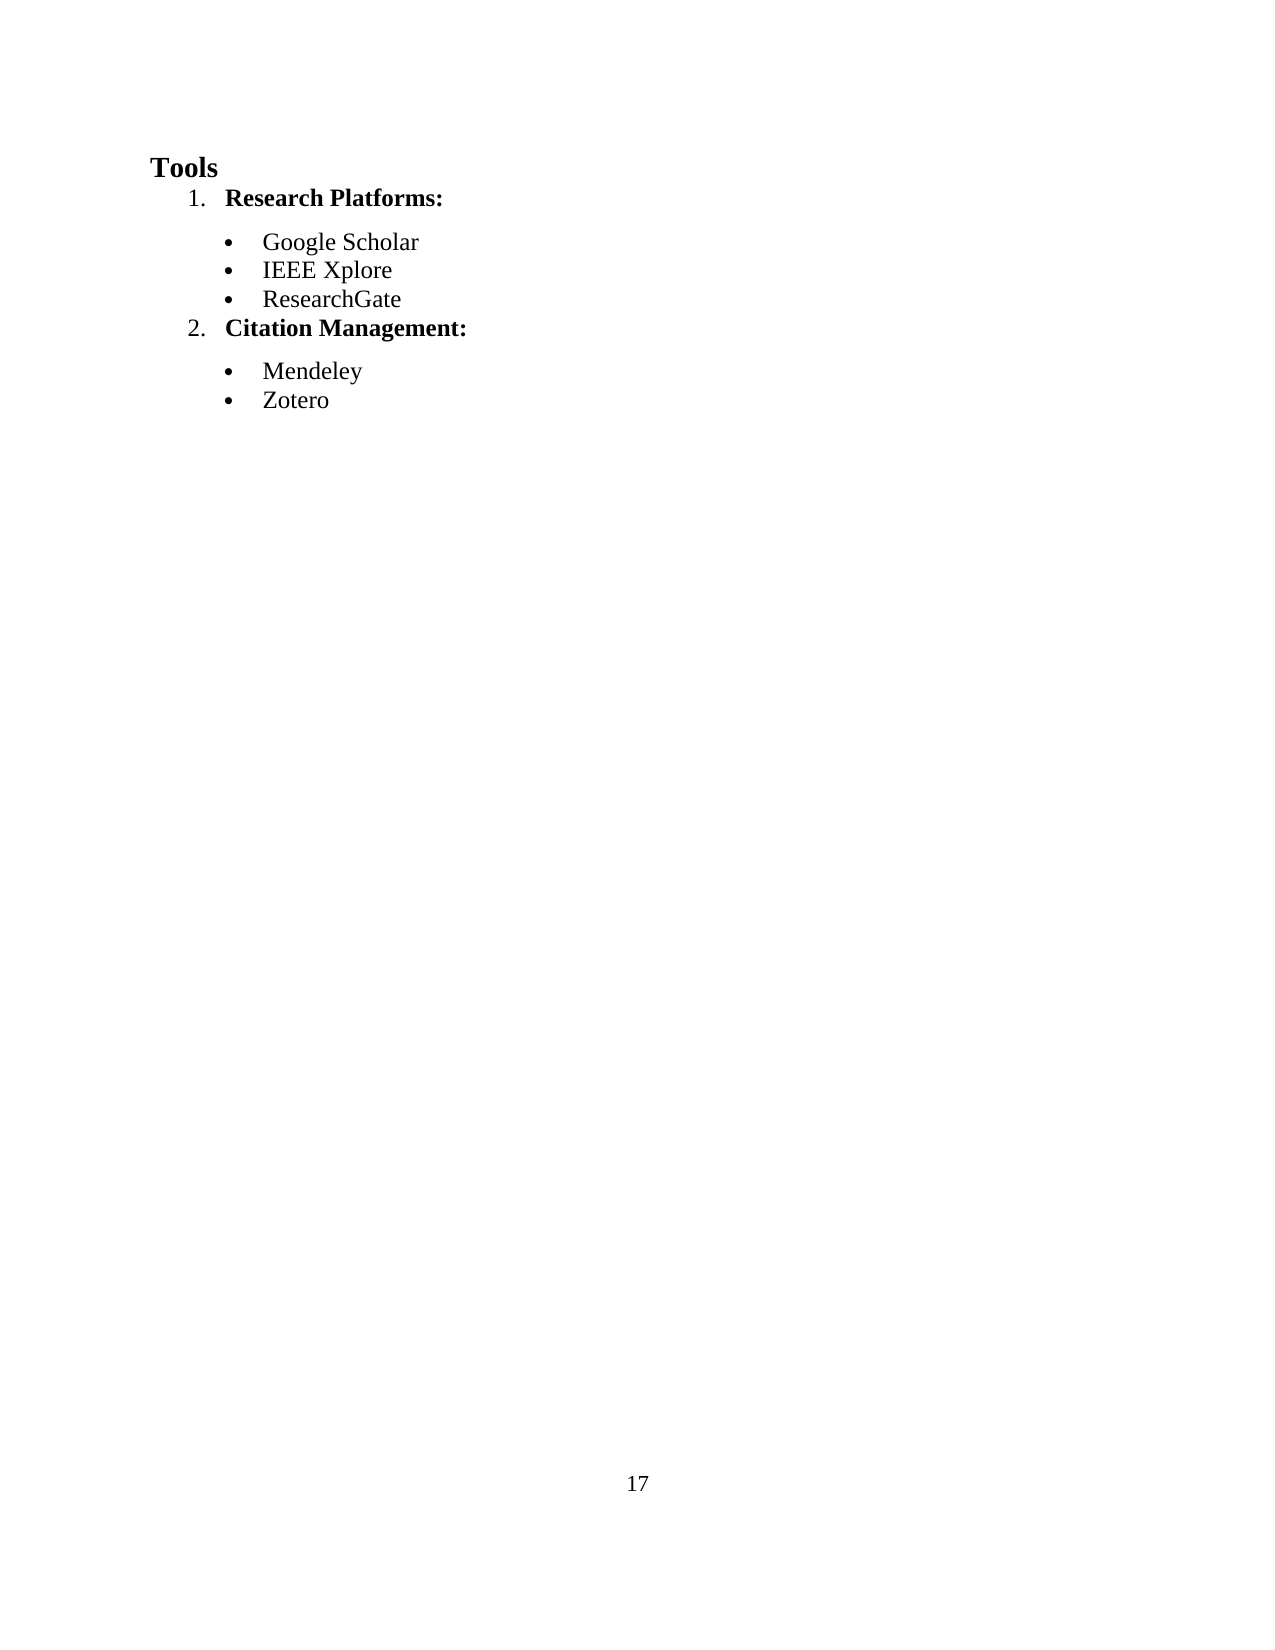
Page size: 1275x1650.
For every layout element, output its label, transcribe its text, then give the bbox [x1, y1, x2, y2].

list IEEE Xplore [225, 255, 853, 284]
list Zotero [225, 385, 853, 413]
list Mendeley [225, 356, 853, 385]
list Google Scholar [225, 227, 853, 255]
list Research Platforms: [187, 183, 1125, 212]
list ResearchGate [225, 284, 853, 313]
subtitle Tools [150, 150, 853, 183]
list Citation Management: [187, 313, 1125, 342]
